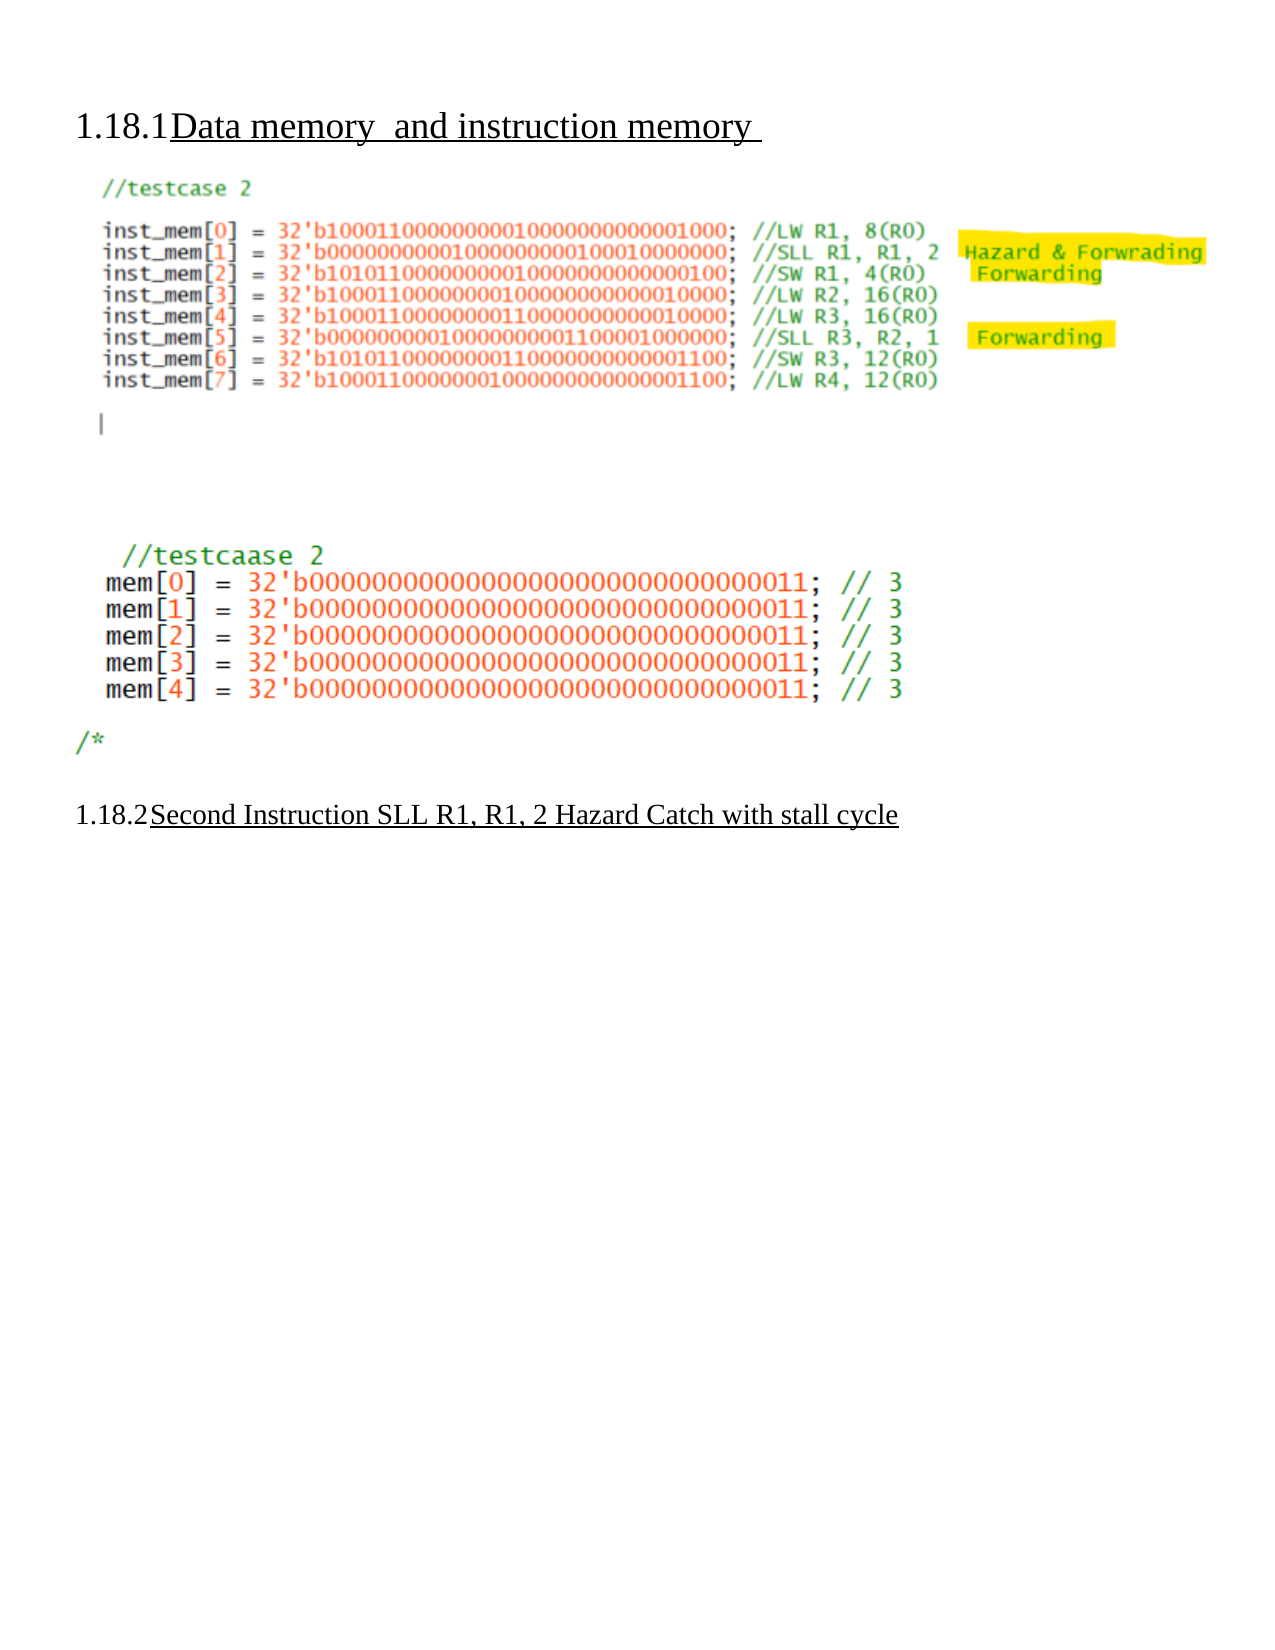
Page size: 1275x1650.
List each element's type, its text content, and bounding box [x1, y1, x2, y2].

picture [75, 525, 1275, 772]
picture [75, 173, 1275, 447]
subtitle Data memory and instruction memory [75, 103, 1200, 146]
subtitle Second Instruction SLL R1, R1, 2 Hazard Catch with stall cycle [75, 797, 1200, 830]
